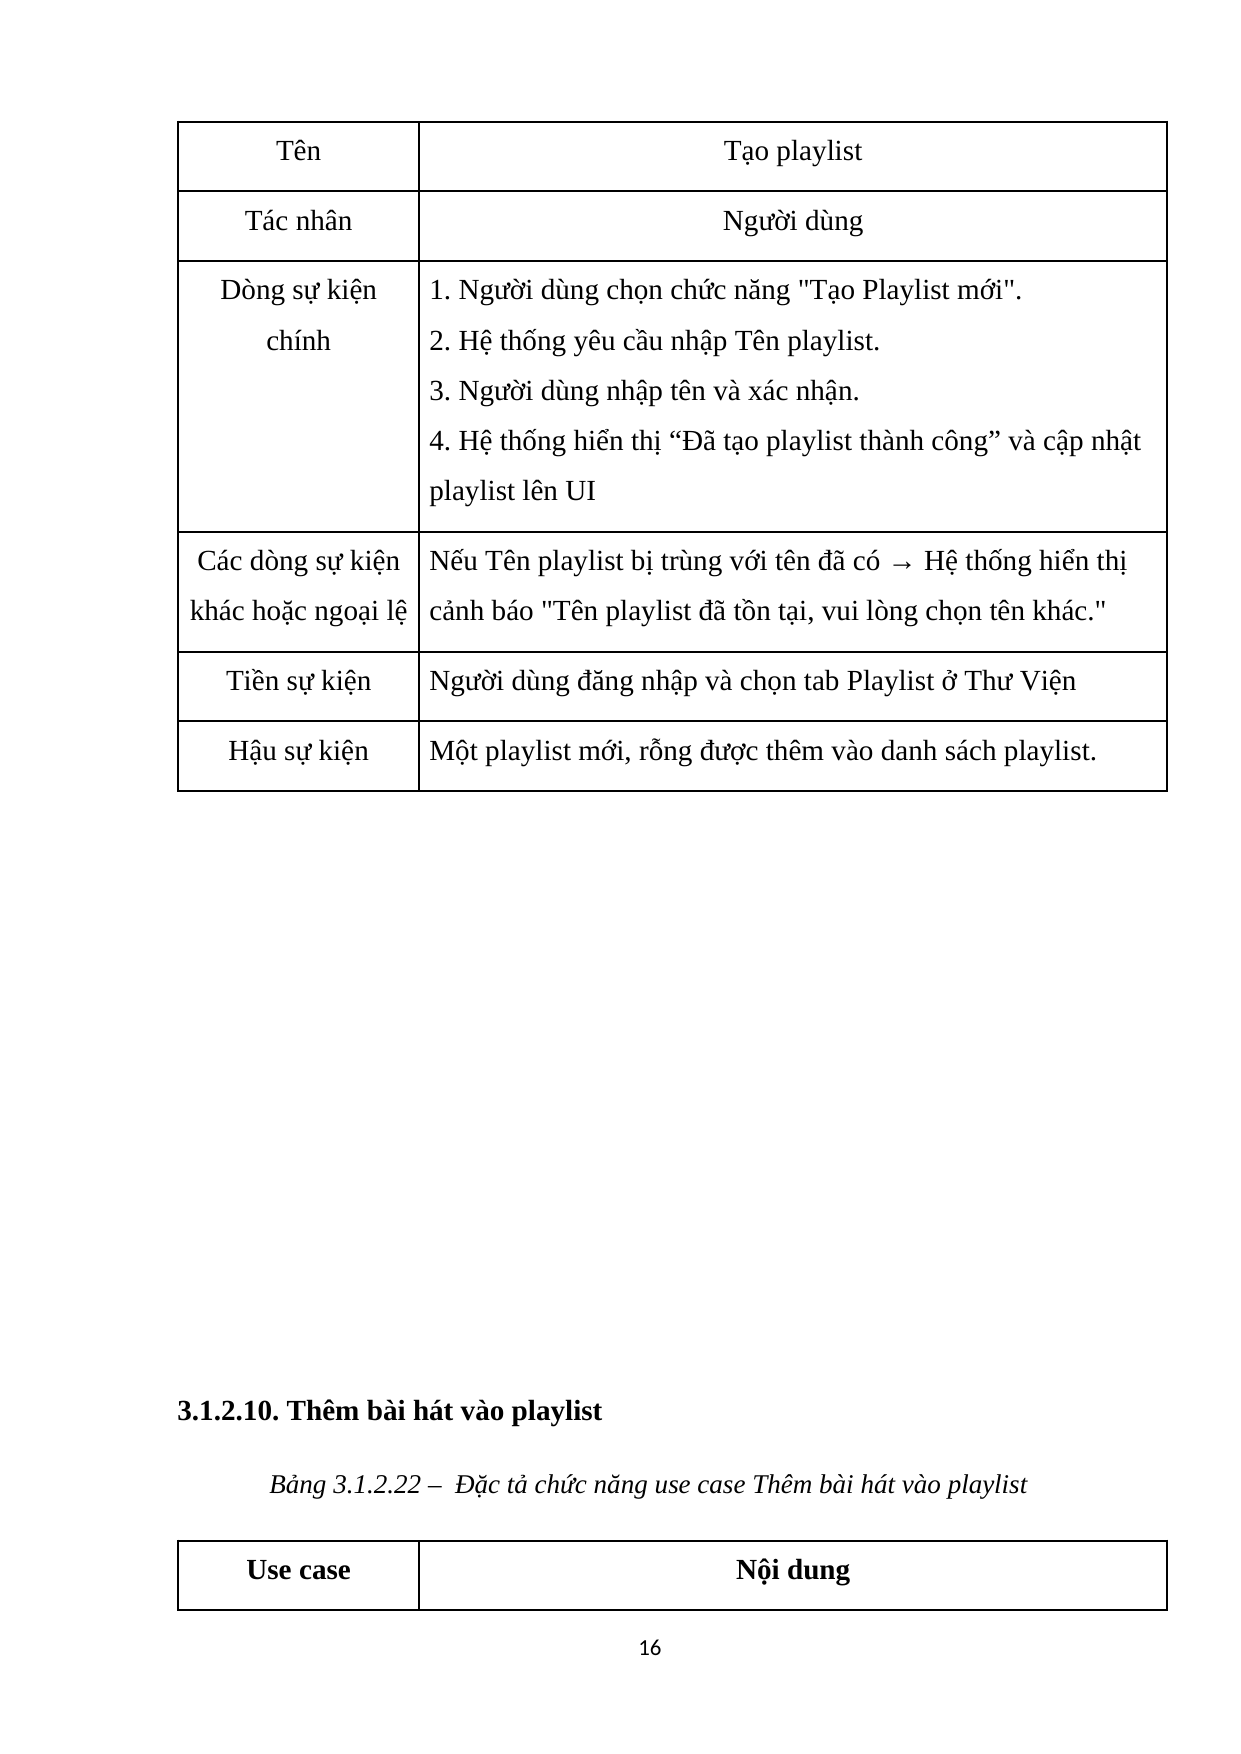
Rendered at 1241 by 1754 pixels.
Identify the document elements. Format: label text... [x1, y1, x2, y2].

table_cell Tiền sự kiện [179, 653, 418, 720]
table_cell Các dòng sự kiện khác hoặc ngoại lệ [179, 533, 418, 651]
table_cell Người dùng đăng nhập và chọn tab Playlist ở Thư Viện [420, 653, 1166, 720]
table_cell 1. Người dùng chọn chức năng "Tạo Playlist mới". 2. Hệ thống yêu cầu nhập Tên playlist. 3. Người dùng nhập tên và xác nhận. 4. Hệ thống hiển thị “Đã tạo playlist thành công” và cập nhật playlist lên UI [420, 262, 1166, 531]
table_cell Tên [179, 123, 418, 190]
table_cell Tạo playlist [420, 123, 1166, 190]
table_header Nội dung [420, 1542, 1166, 1609]
table_cell Người dùng [420, 192, 1166, 260]
table_cell Một playlist mới, rỗng được thêm vào danh sách playlist. [420, 722, 1166, 790]
table_cell Tác nhân [179, 192, 418, 260]
table_cell Nếu Tên playlist bị trùng với tên đã có → Hệ thống hiển thị cảnh báo "Tên playlist đã tồn tại, vui lòng chọn tên khác." [420, 533, 1166, 651]
subtitle 3.1.2.10. Thêm bài hát vào playlist [177, 1393, 1122, 1426]
text Bảng 3.1.2.22 – Đặc tả chức năng use case Thêm bài hát vào playlist [177, 1468, 1122, 1499]
table_cell Hậu sự kiện [179, 722, 418, 790]
table_header Use case [179, 1542, 418, 1609]
table_cell Dòng sự kiện chính [179, 262, 418, 531]
